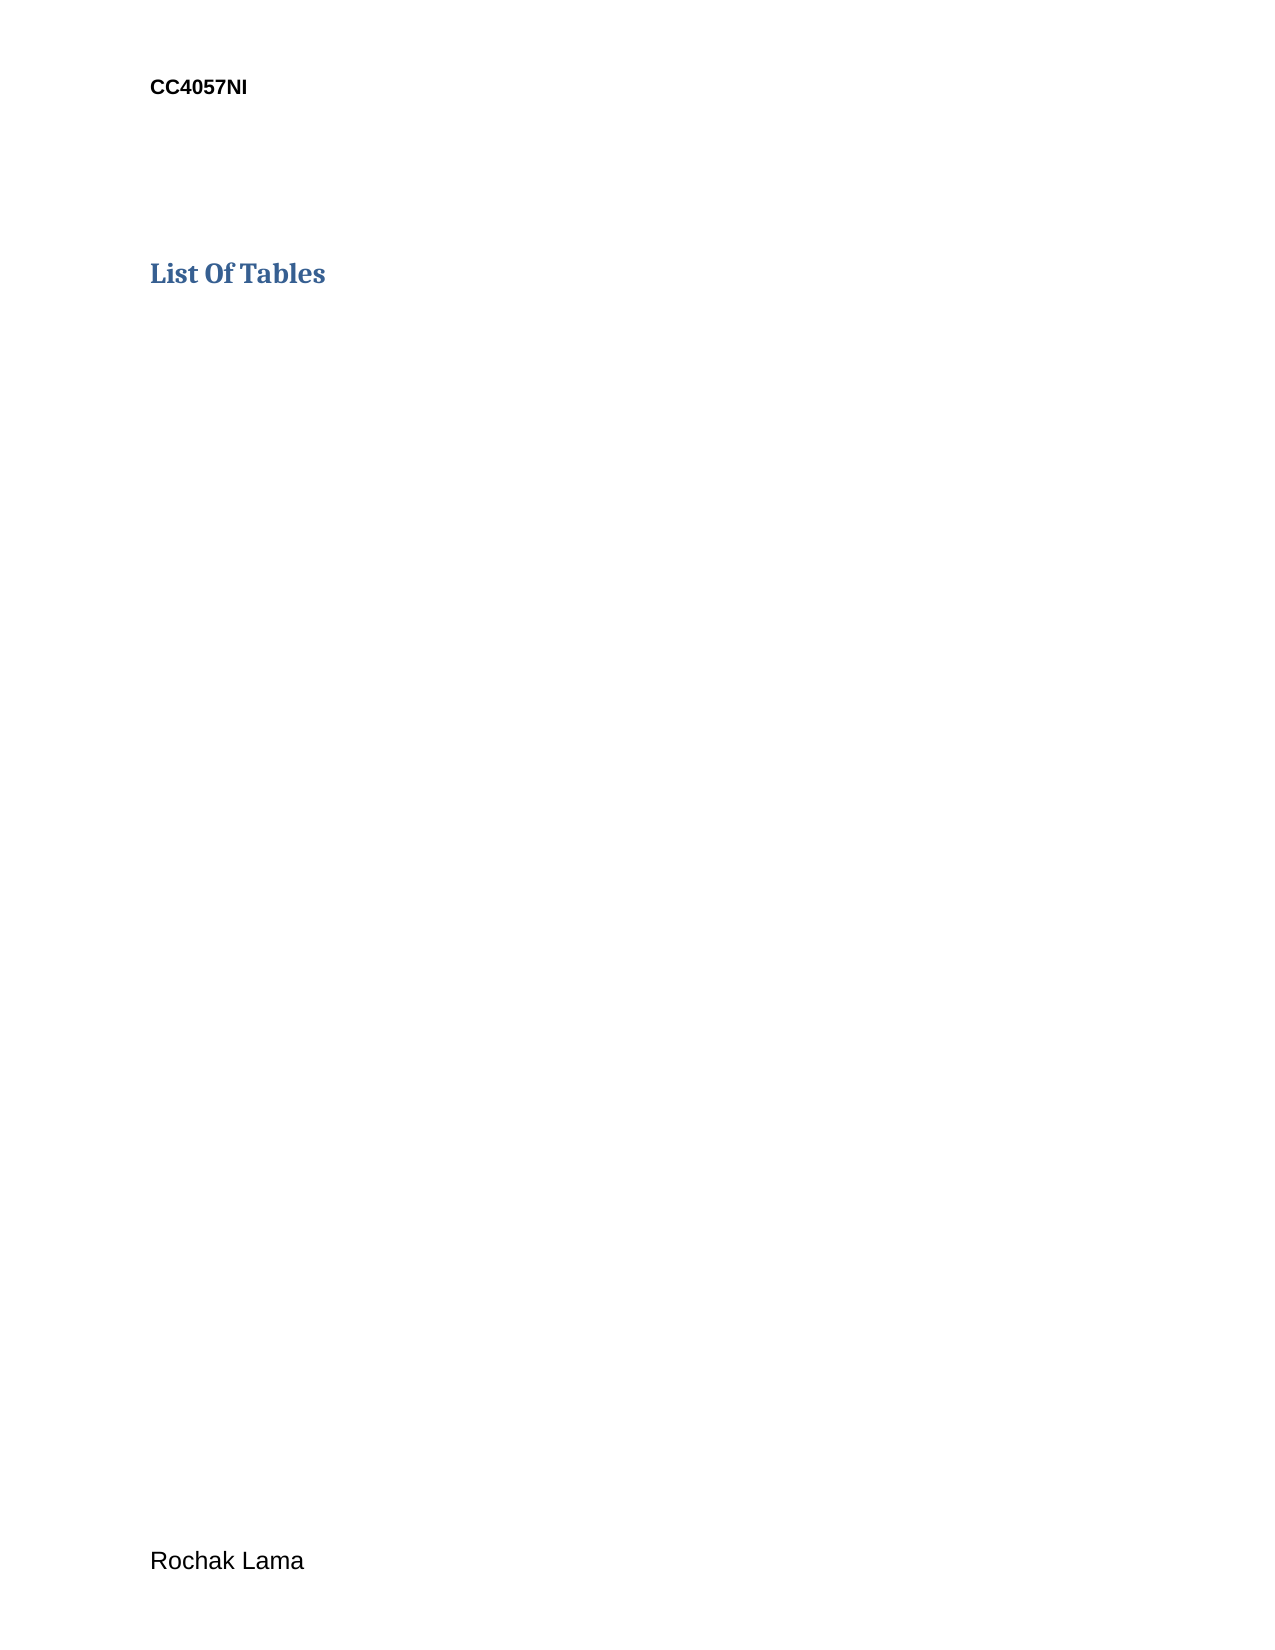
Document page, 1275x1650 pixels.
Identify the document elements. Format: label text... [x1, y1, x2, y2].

subtitle List Of Tables [150, 257, 1125, 291]
